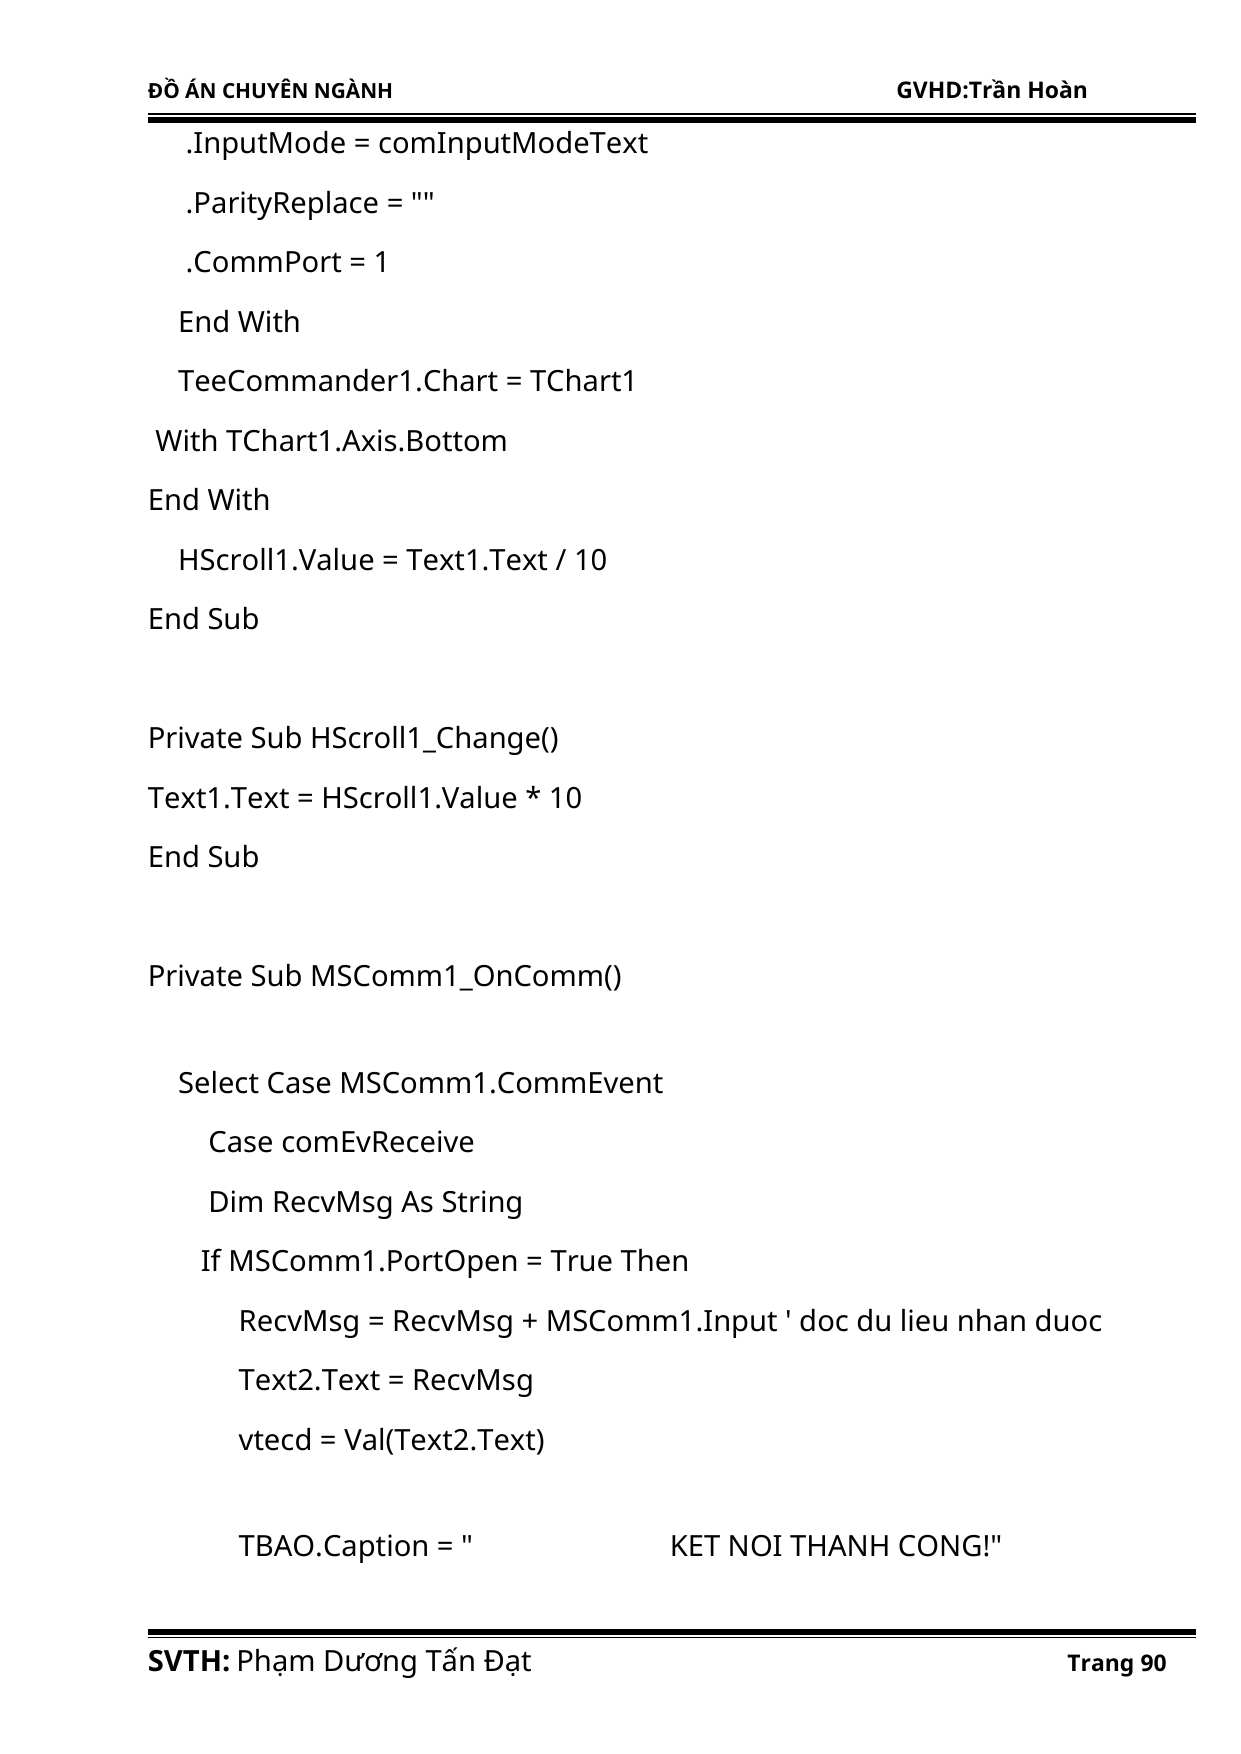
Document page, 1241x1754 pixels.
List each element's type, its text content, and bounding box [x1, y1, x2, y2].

text With TChart1.Axis.Bottom [148, 420, 1196, 460]
text RecvMsg = RecvMsg + MSComm1.Input ' doc du lieu nhan duoc [148, 1300, 1196, 1339]
text End With [148, 480, 1196, 519]
text Text1.Text = HScroll1.Value * 10 [148, 777, 1196, 817]
text If MSComm1.PortOpen = True Then [148, 1240, 1196, 1280]
text Dim RecvMsg As String [148, 1181, 1196, 1221]
text .CommPort = 1 [148, 242, 1196, 281]
text Select Case MSComm1.CommEvent [148, 1062, 1196, 1102]
text End Sub [148, 599, 1196, 638]
text Private Sub HScroll1_Change() [148, 718, 1196, 757]
text .ParityReplace = "" [148, 182, 1196, 222]
text vtecd = Val(Text2.Text) [148, 1419, 1196, 1458]
text Text2.Text = RecvMsg [148, 1359, 1196, 1399]
text End Sub [148, 837, 1196, 876]
text HScroll1.Value = Text1.Text / 10 [148, 539, 1196, 579]
text .InputMode = comInputModeText [148, 123, 1196, 162]
text End With [148, 301, 1196, 341]
text TeeCommander1.Chart = TChart1 [148, 361, 1196, 400]
text TBAO.Caption = " KET NOI THANH CONG!" [148, 1525, 1196, 1565]
text Private Sub MSComm1_OnComm() [148, 956, 1196, 995]
text Case comEvReceive [148, 1121, 1196, 1161]
